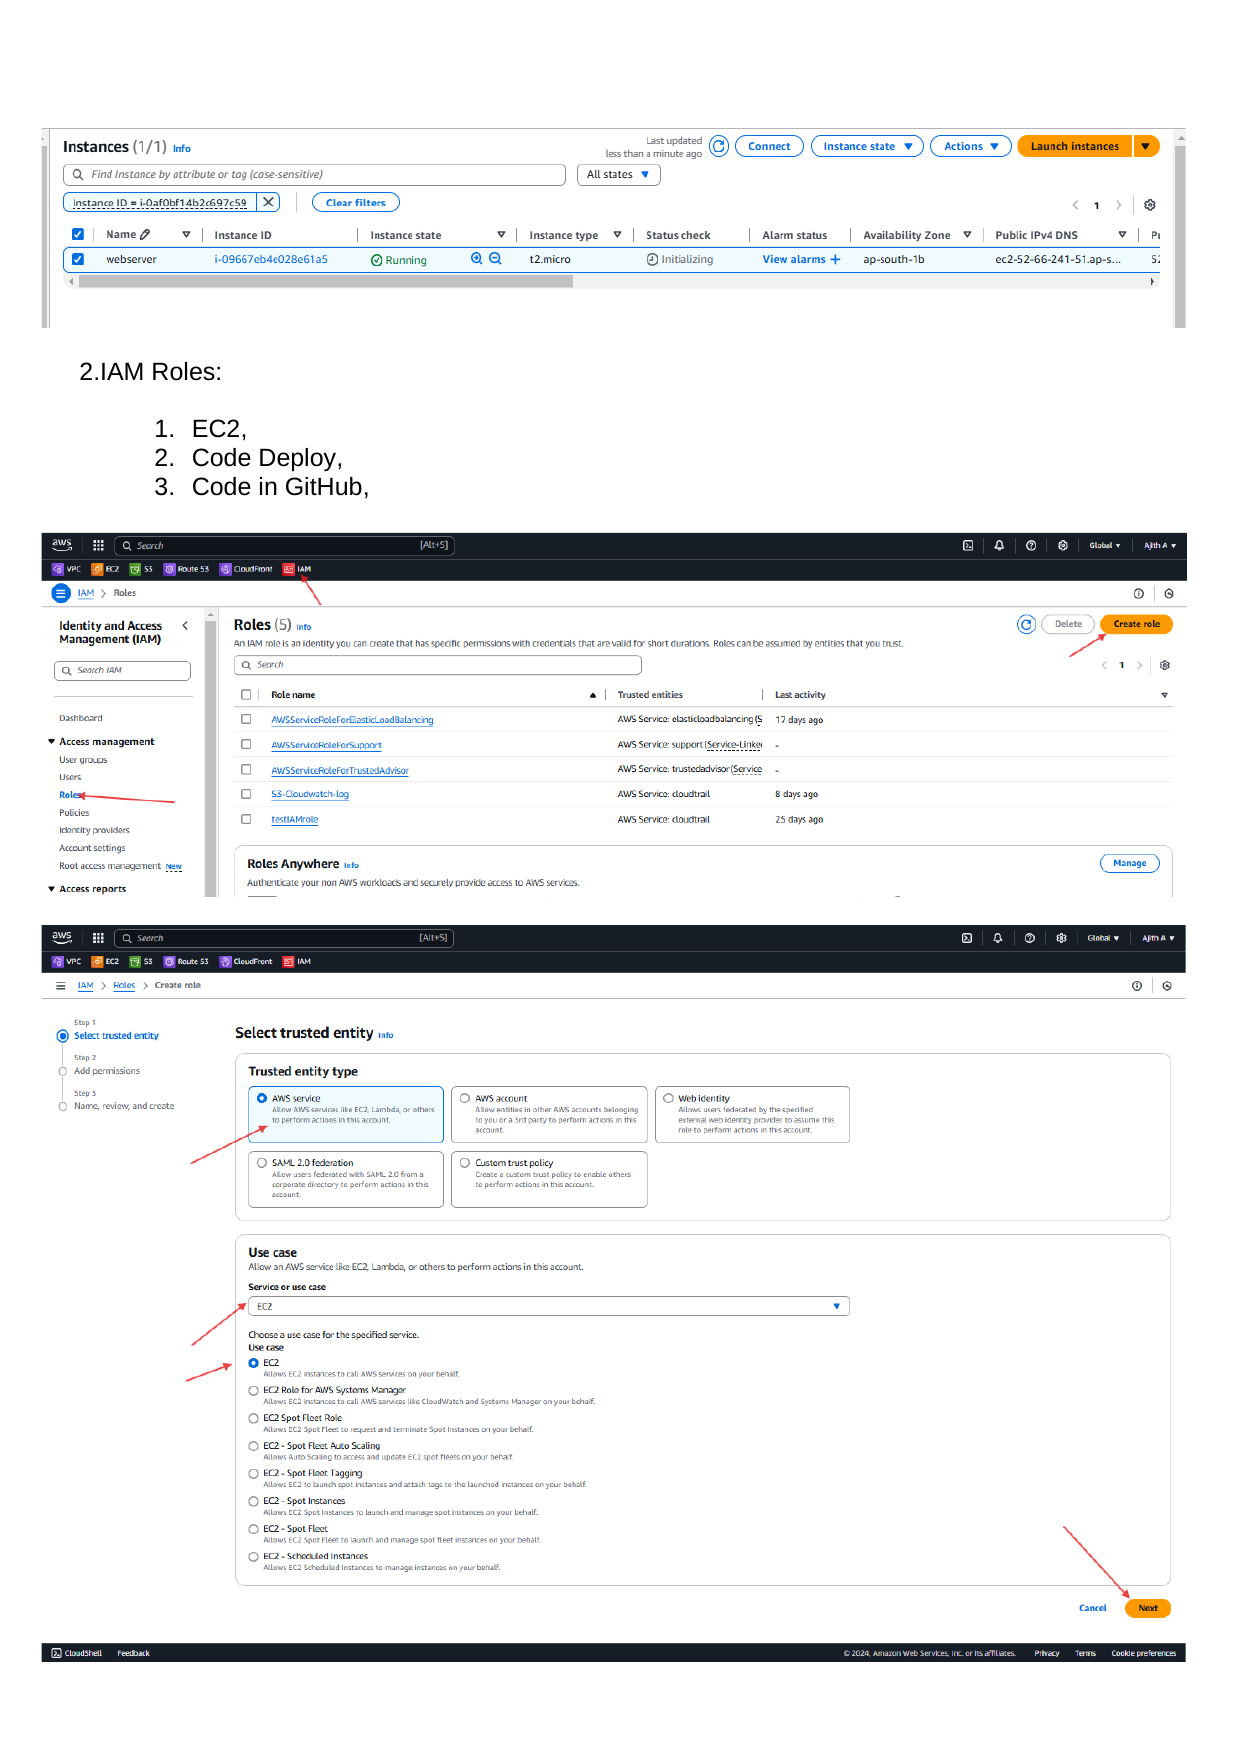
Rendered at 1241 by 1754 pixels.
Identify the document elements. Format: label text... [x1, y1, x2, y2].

picture [41, 925, 1186, 1662]
list 2.IAM Roles: [79, 357, 1187, 385]
list Code in GitHub, [154, 472, 1187, 501]
list Code Deploy, [154, 443, 1187, 472]
picture [41, 124, 1186, 328]
picture [41, 530, 1187, 897]
list EC2, [154, 414, 1187, 443]
